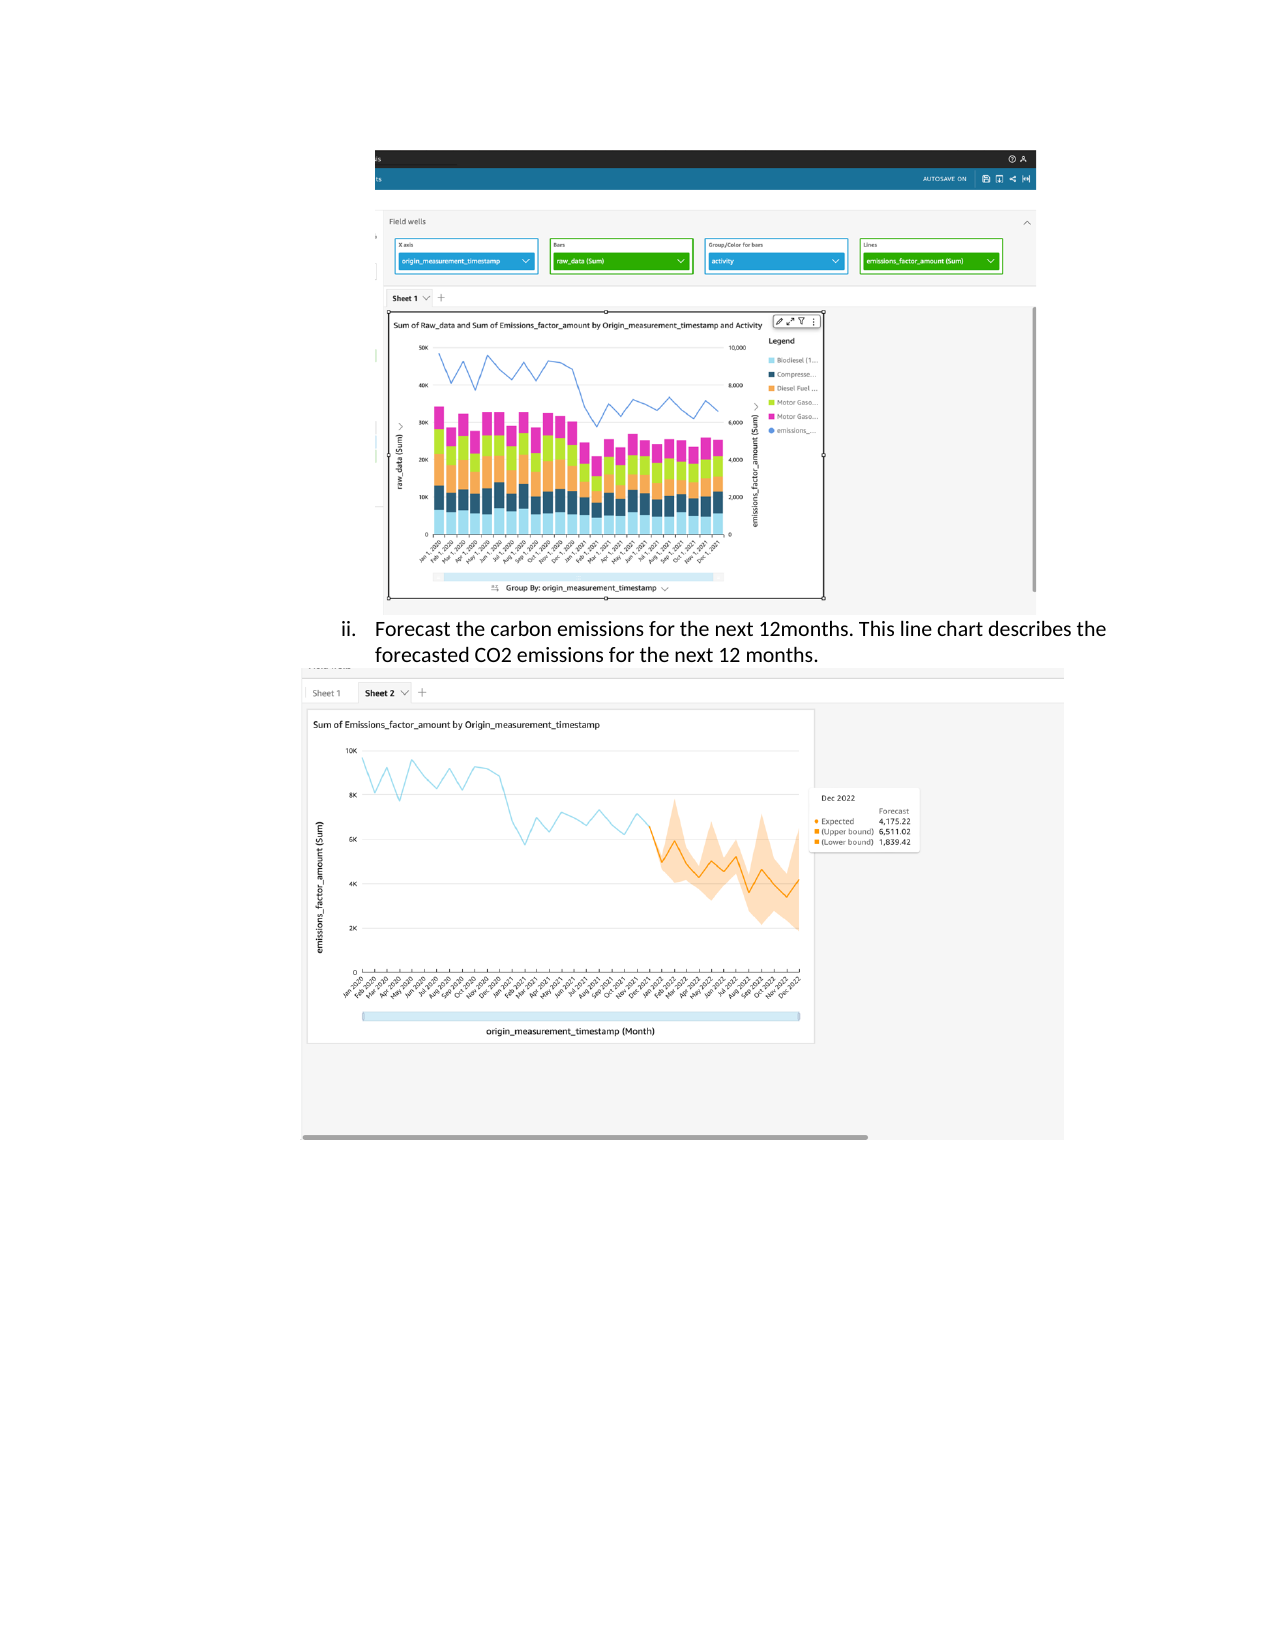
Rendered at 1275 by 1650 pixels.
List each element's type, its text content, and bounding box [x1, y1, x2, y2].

picture [375, 150, 1037, 615]
list Forecast the carbon emissions for the next 12months. This line chart describes the forecasted CO2 emissions for the next 12 months. [356, 615, 1125, 668]
picture [300, 668, 1064, 1140]
